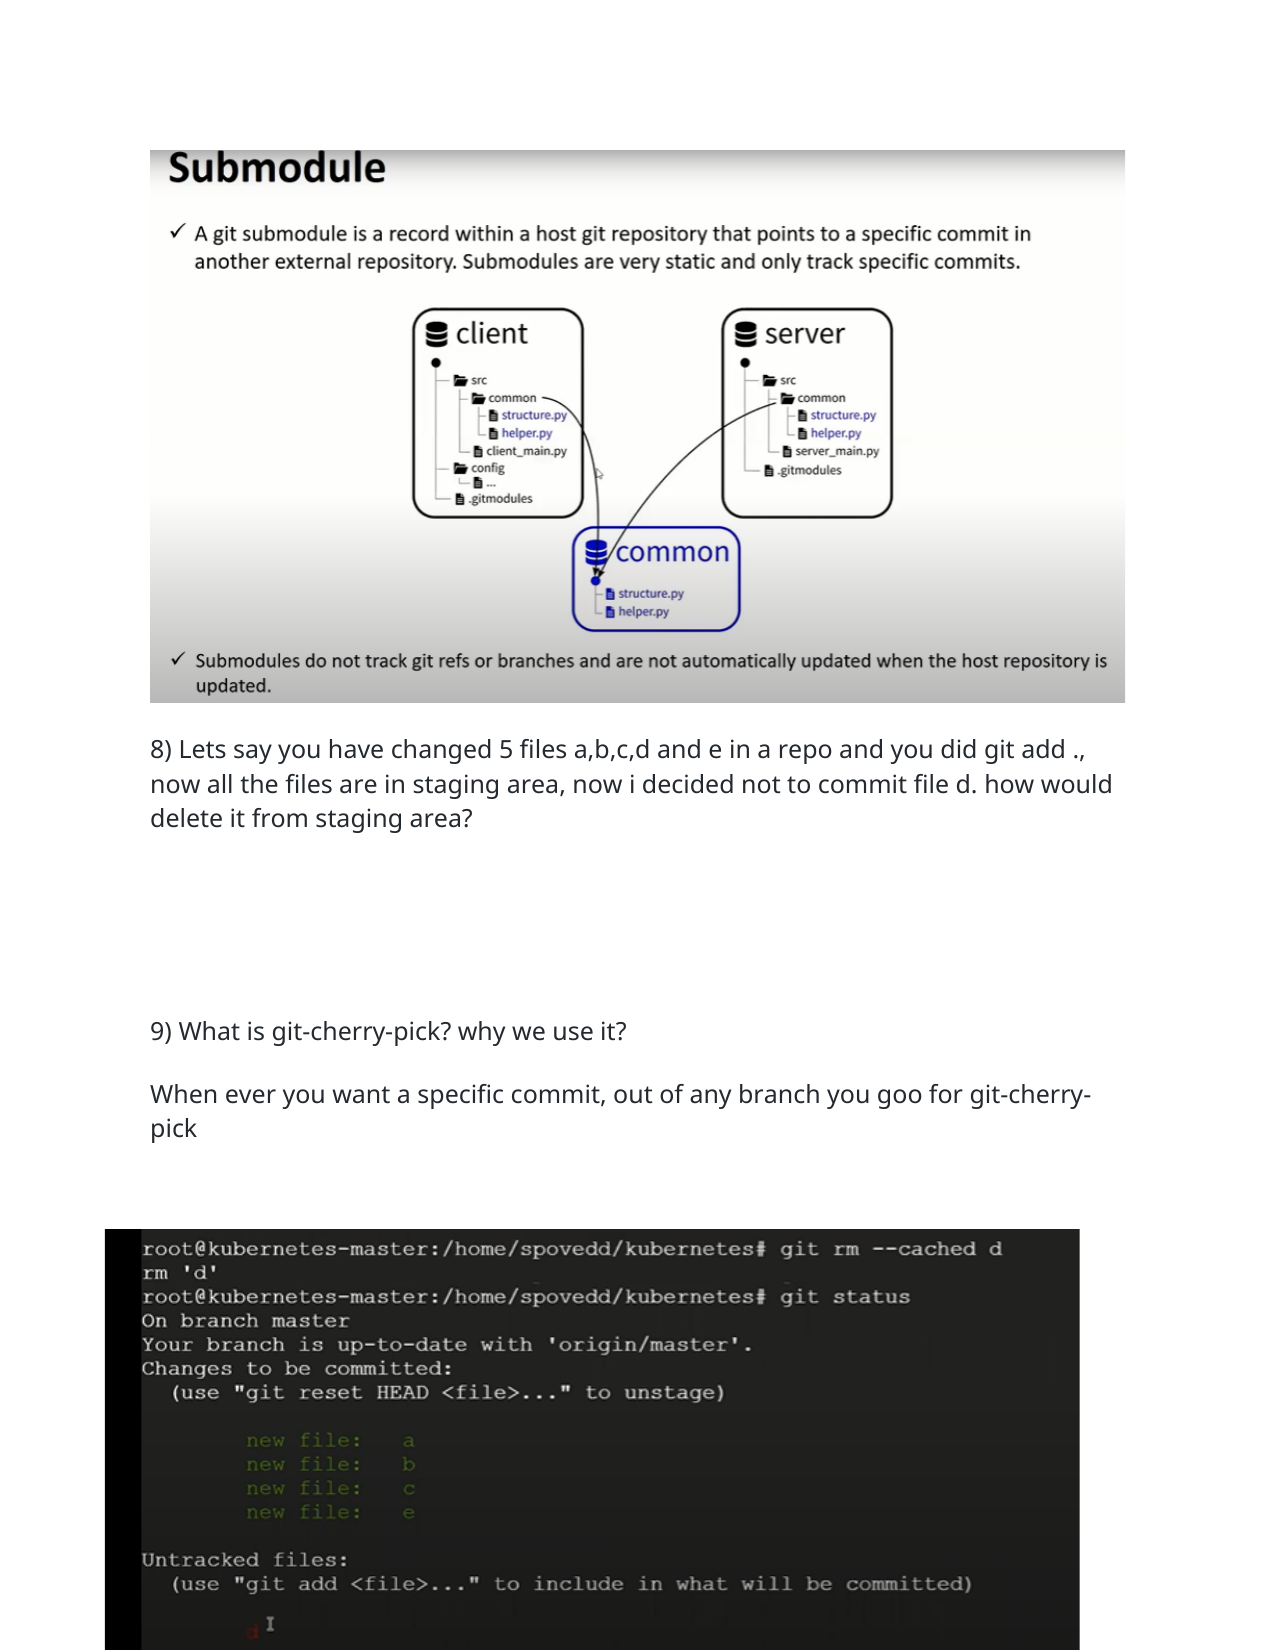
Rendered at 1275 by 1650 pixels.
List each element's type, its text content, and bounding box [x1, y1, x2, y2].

text 8) Lets say you have changed 5 files a,b,c,d and e in a repo and you did git add ., now all the files are in staging area, now i decided not to commit file d. how would delete it from staging area? [150, 732, 1125, 834]
picture [104, 1229, 1080, 1650]
text 9) What is git-cherry-pick? why we use it? [150, 1013, 1125, 1047]
picture [150, 150, 1125, 703]
text When ever you want a specific commit, out of any branch you goo for git-cherry-pick [150, 1076, 1125, 1144]
